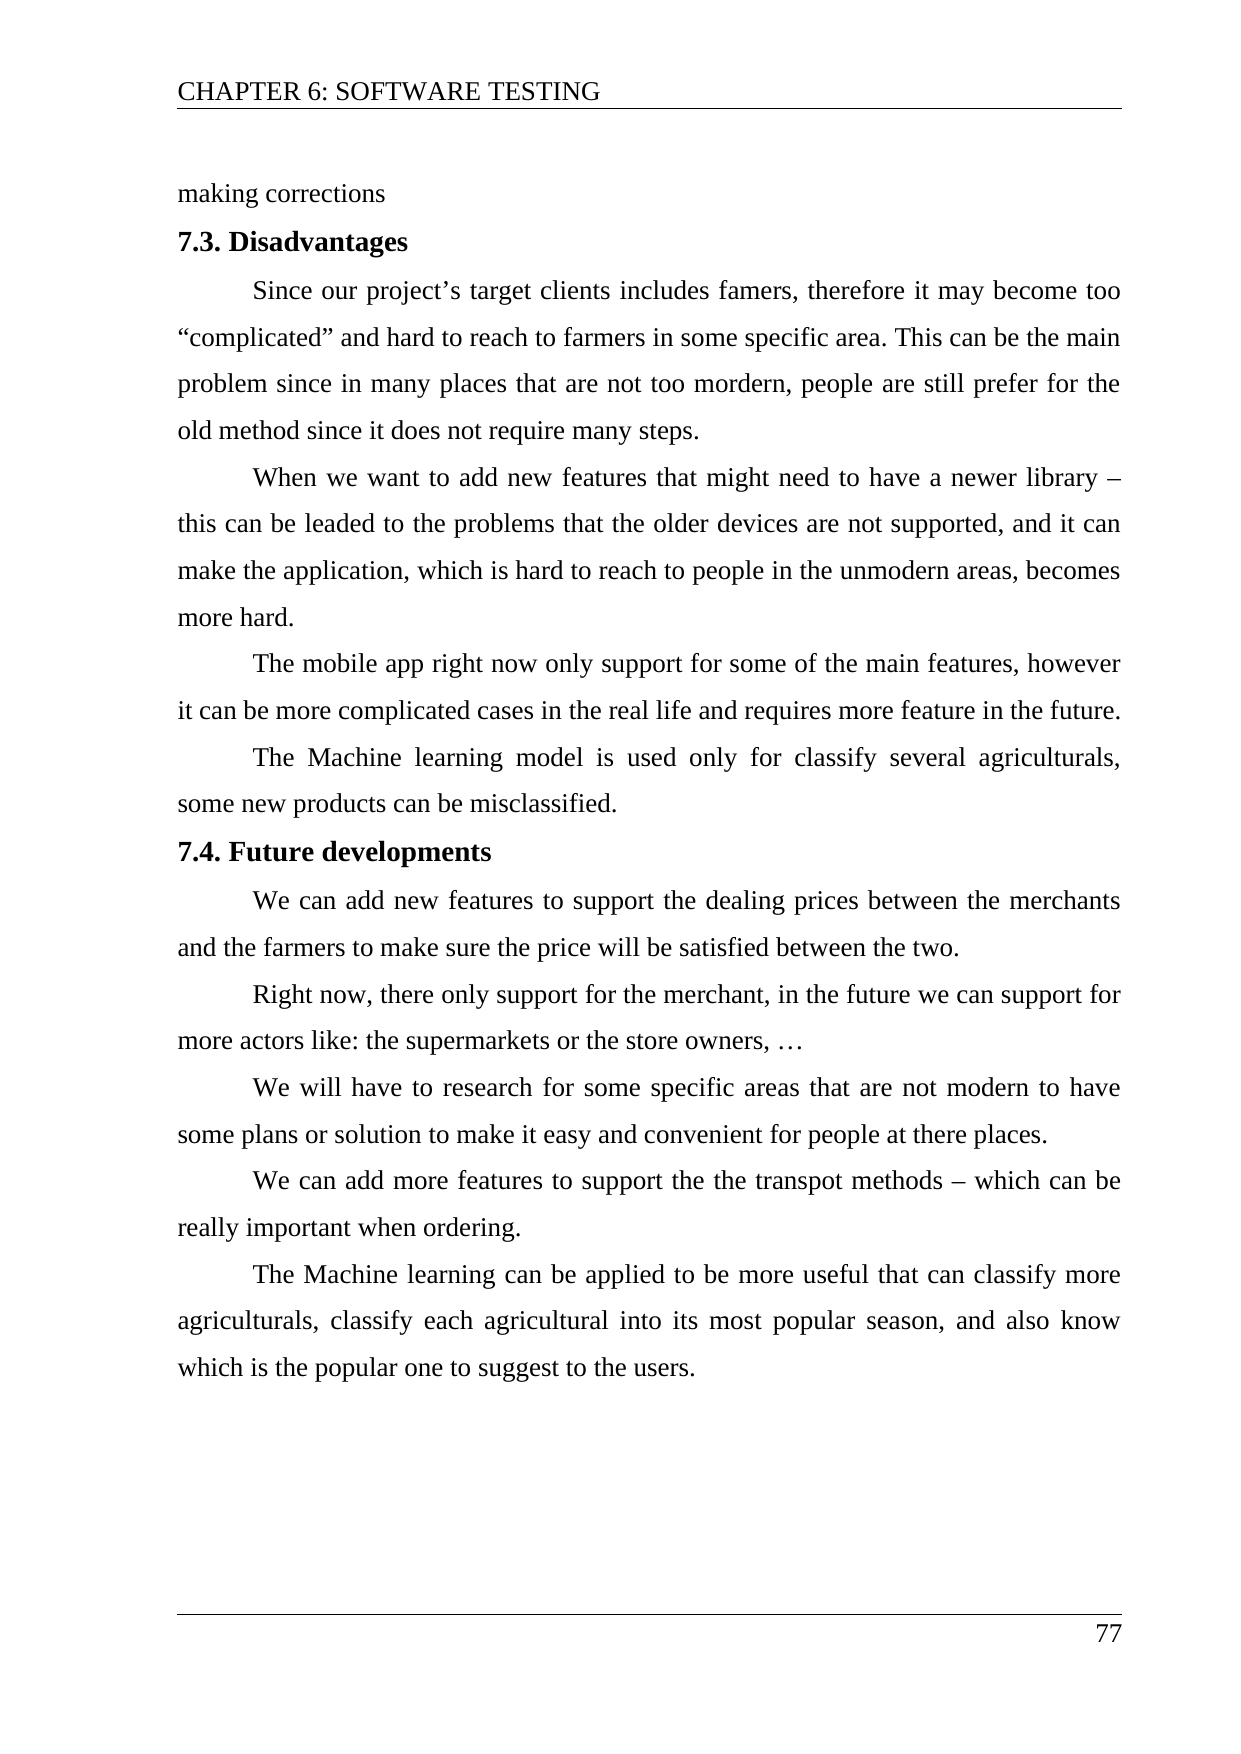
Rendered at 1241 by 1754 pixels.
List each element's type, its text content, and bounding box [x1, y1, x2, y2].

subtitle 7.4. Future developments [177, 834, 1122, 868]
text When we want to add new features that might need to have a newer library – this can be leaded to the problems that the older devices are not supported, and it can make the application, which is hard to reach to people in the unmodern areas, becomes more hard. [177, 461, 1122, 632]
text Right now, there only support for the merchant, in the future we can support for more actors like: the supermarkets or the store owners, … [177, 978, 1122, 1056]
text The mobile app right now only support for some of the main features, however it can be more complicated cases in the real life and requires more feature in the future. [177, 647, 1122, 725]
text Since our project’s target clients includes famers, therefore it may become too “complicated” and hard to reach to farmers in some specific area. This can be the main problem since in many places that are not too mordern, people are still prefer for the old method since it does not require many steps. [177, 274, 1122, 445]
subtitle 7.3. Disadvantages [177, 224, 1122, 257]
text We will have to research for some specific areas that are not modern to have some plans or solution to make it easy and convenient for people at there places. [177, 1071, 1122, 1149]
text We can add new features to support the dealing prices between the merchants and the farmers to make sure the price will be satisfied between the two. [177, 884, 1122, 962]
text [177, 177, 1122, 208]
text The Machine learning model is used only for classify several agriculturals, some new products can be misclassified. [177, 741, 1122, 819]
text We can add more features to support the the transpot methods – which can be really important when ordering. [177, 1164, 1122, 1242]
text The Machine learning can be applied to be more useful that can classify more agriculturals, classify each agricultural into its most popular season, and also know which is the popular one to suggest to the users. [177, 1258, 1122, 1382]
